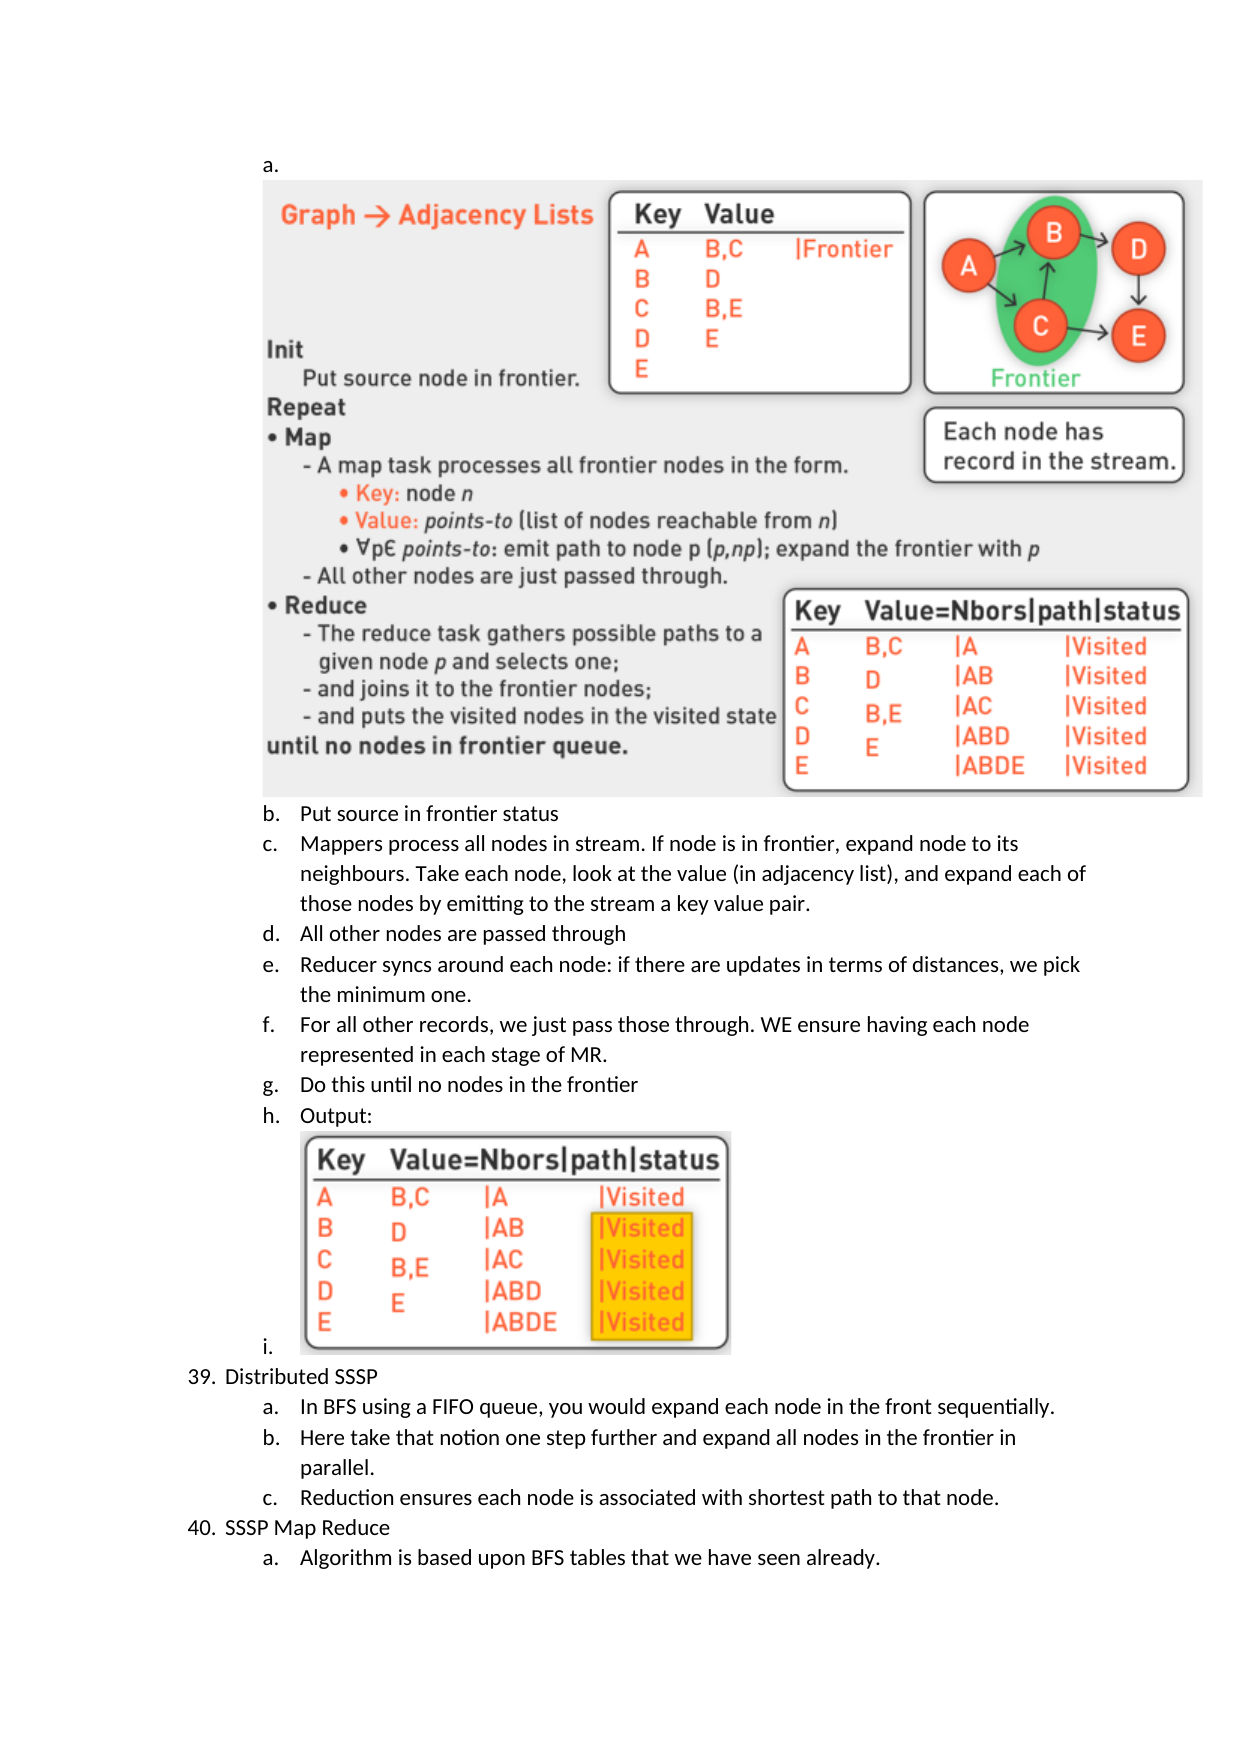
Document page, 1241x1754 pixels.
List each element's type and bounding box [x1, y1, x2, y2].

picture [300, 1131, 732, 1355]
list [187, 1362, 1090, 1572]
picture [262, 180, 1203, 797]
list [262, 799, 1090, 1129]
